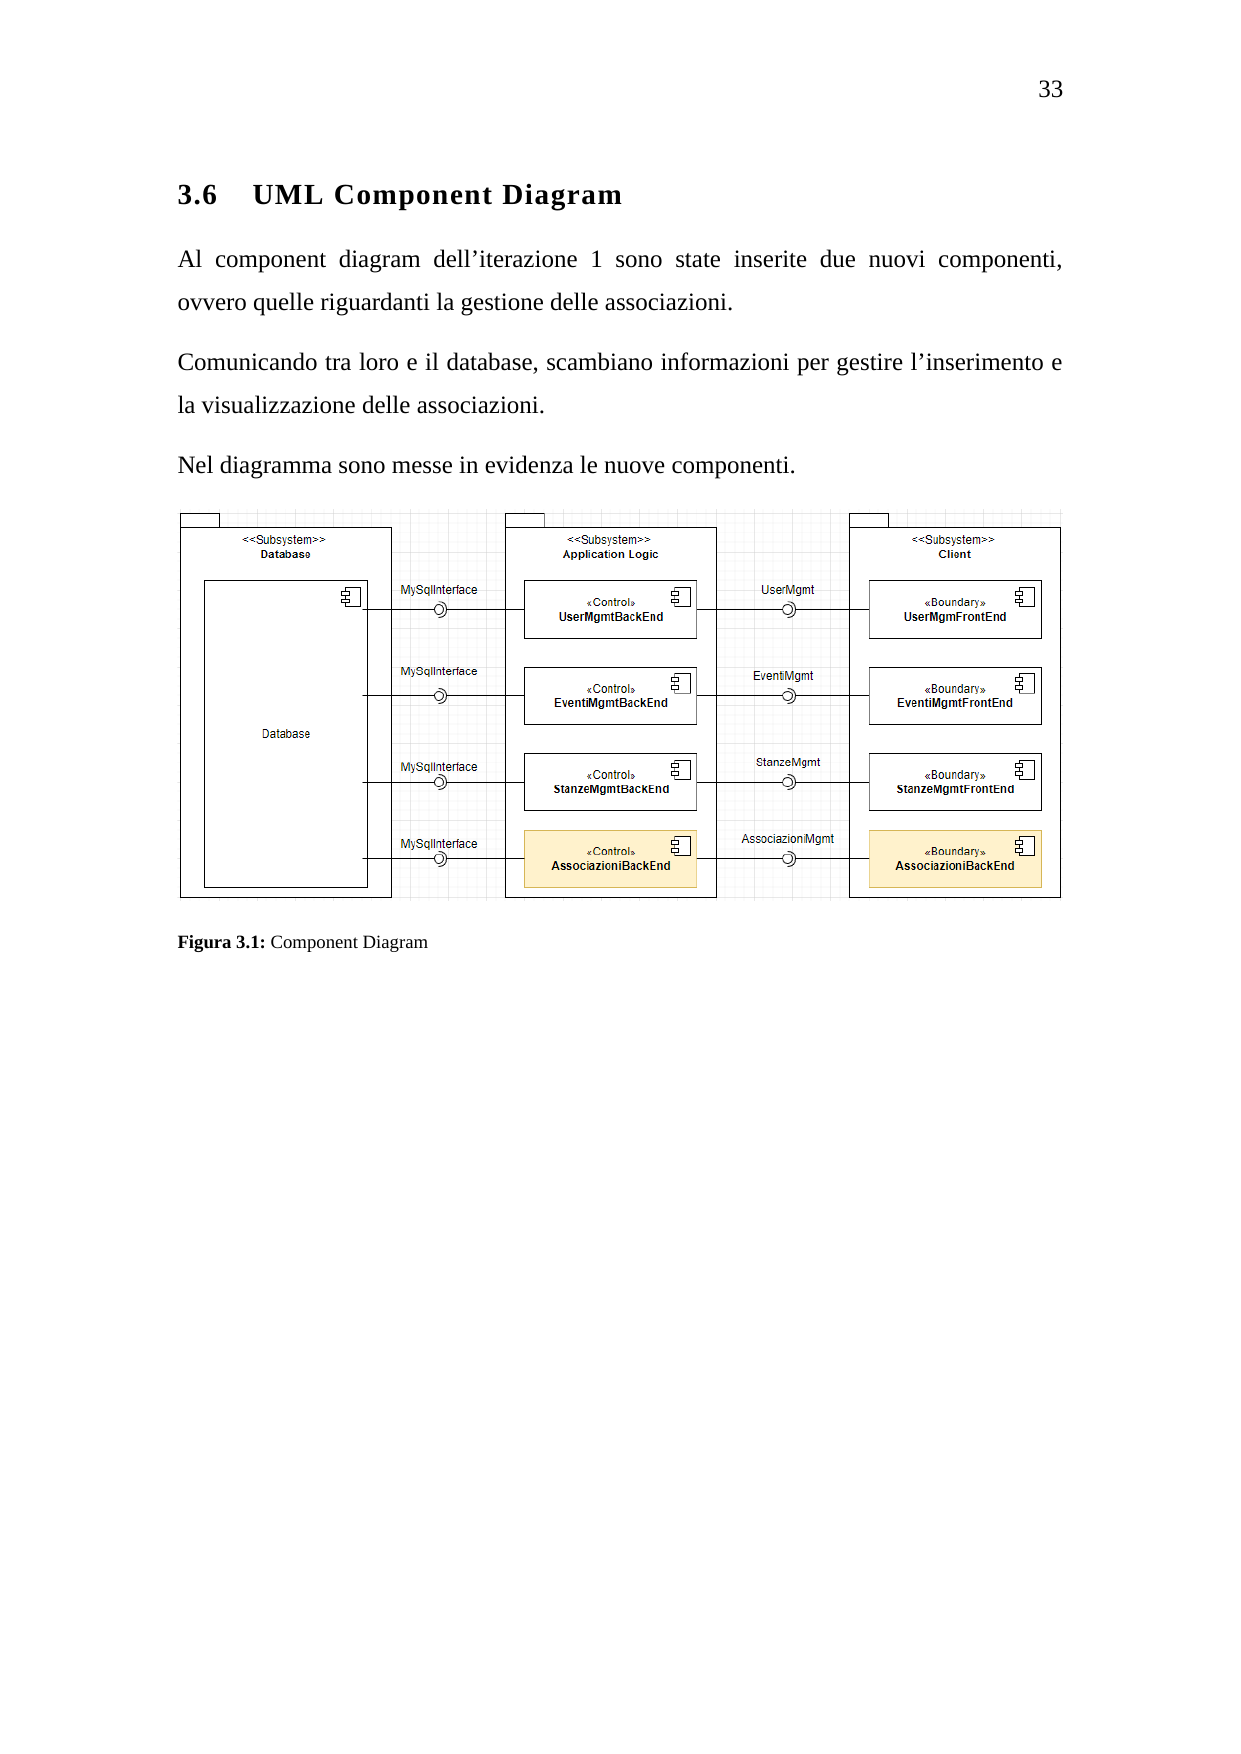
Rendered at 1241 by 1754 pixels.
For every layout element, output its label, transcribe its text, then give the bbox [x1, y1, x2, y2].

text Nel diagramma sono messe in evidenza le nuove componenti. [177, 450, 1063, 479]
subtitle UML Component Diagram [177, 177, 1063, 211]
text Figura 3.1: Component Diagram [177, 931, 1063, 953]
text Comunicando tra loro e il database, scambiano informazioni per gestire l’inserimento e la visualizzazione delle associazioni. [177, 347, 1063, 419]
picture [177, 509, 1063, 901]
text Al component diagram dell’iterazione 1 sono state inserite due nuovi componenti, ovvero quelle riguardanti la gestione delle associazioni. [177, 244, 1063, 316]
